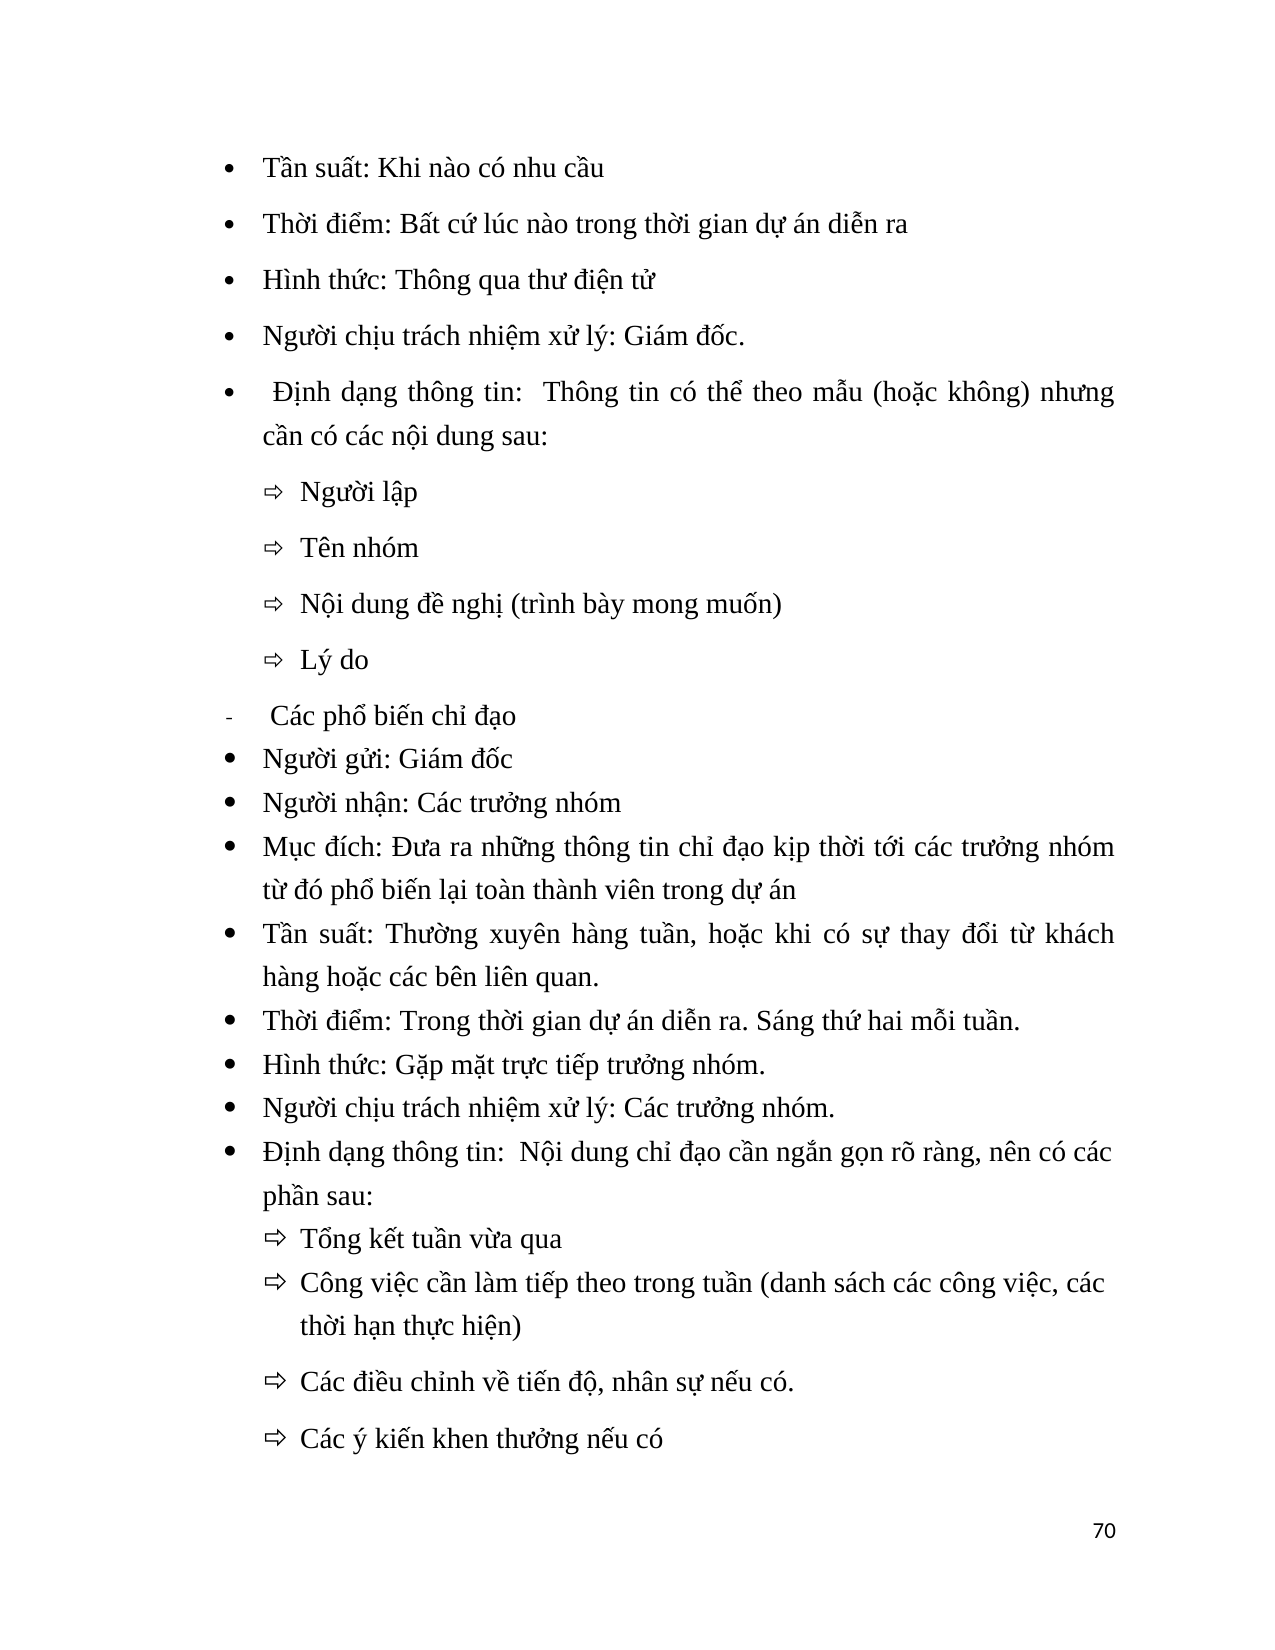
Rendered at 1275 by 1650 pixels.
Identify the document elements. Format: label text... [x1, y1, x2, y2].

list Công việc cần làm tiếp theo trong tuần (danh sách các công việc, các thời hạn thực hiện) [262, 1265, 1116, 1342]
list Người nhận: Các trưởng nhóm [225, 785, 1116, 819]
list Tổng kết tuần vừa qua [262, 1221, 1116, 1255]
list Định dạng thông tin: Thông tin có thể theo mẫu (hoặc không) nhưng cần có các nội dung sau: [225, 374, 1116, 451]
list Người chịu trách nhiệm xử lý: Các trưởng nhóm. [225, 1090, 1116, 1124]
list Mục đích: Đưa ra những thông tin chỉ đạo kịp thời tới các trưởng nhóm từ đó phổ biến lại toàn thành viên trong dự án [225, 829, 1116, 906]
list Hình thức: Gặp mặt trực tiếp trưởng nhóm. [225, 1047, 1116, 1080]
list Các điều chỉnh về tiến độ, nhân sự nếu có. [262, 1364, 1116, 1398]
list Tần suất: Thường xuyên hàng tuần, hoặc khi có sự thay đổi từ khách hàng hoặc các bên liên quan. [225, 916, 1116, 993]
list Người lập [262, 474, 1116, 507]
list Các ý kiến khen thưởng nếu có [262, 1421, 1116, 1454]
list Định dạng thông tin: Nội dung chỉ đạo cần ngắn gọn rõ ràng, nên có các phần sau: [225, 1134, 1116, 1211]
list Người gửi: Giám đốc [225, 741, 1116, 775]
list Các phổ biến chỉ đạo [225, 698, 1116, 731]
list Người chịu trách nhiệm xử lý: Giám đốc. [225, 318, 1116, 352]
list Lý do [262, 642, 1116, 675]
list Nội dung đề nghị (trình bày mong muốn) [262, 586, 1116, 619]
list Thời điểm: Bất cứ lúc nào trong thời gian dự án diễn ra [225, 206, 1116, 239]
list Tần suất: Khi nào có nhu cầu [225, 150, 1116, 183]
list Hình thức: Thông qua thư điện tử [225, 262, 1116, 296]
list Thời điểm: Trong thời gian dự án diễn ra. Sáng thứ hai mỗi tuần. [225, 1003, 1116, 1037]
list Tên nhóm [262, 530, 1116, 563]
